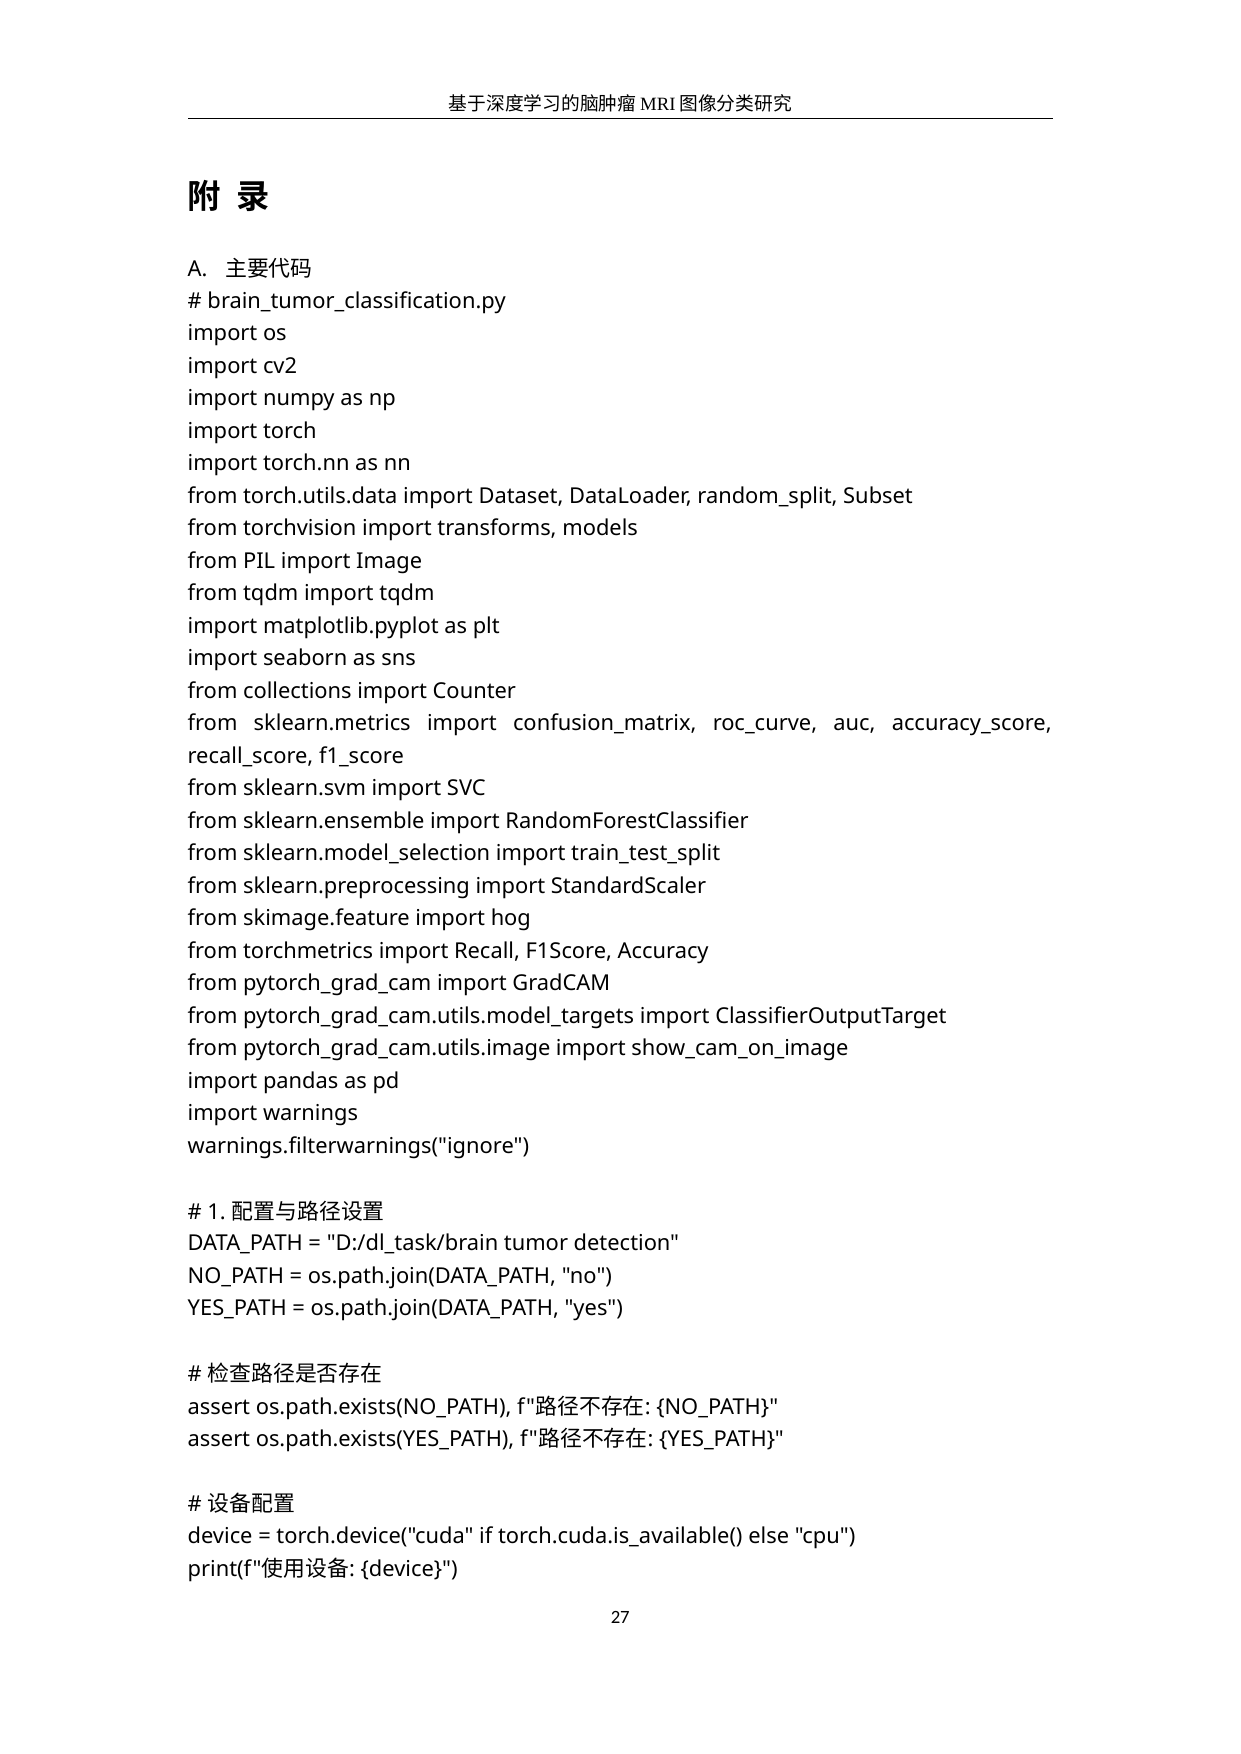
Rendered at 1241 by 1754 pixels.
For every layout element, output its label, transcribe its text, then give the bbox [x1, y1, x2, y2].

text import numpy as np [187, 381, 1053, 413]
text DATA_PATH = "D:/dl_task/brain tumor detection" [187, 1226, 1053, 1258]
text from sklearn.model_selection import train_test_split [187, 836, 1053, 868]
text from sklearn.ensemble import RandomForestClassifier [187, 803, 1053, 836]
text from pytorch_grad_cam import GradCAM [187, 966, 1053, 998]
text from collections import Counter [187, 673, 1053, 706]
text from tqdm import tqdm [187, 576, 1053, 608]
text warnings.filterwarnings("ignore") [187, 1128, 1053, 1161]
text assert os.path.exists(YES_PATH), f"路径不存在: {YES_PATH}" [187, 1421, 1053, 1453]
text import pandas as pd [187, 1063, 1053, 1096]
text import matplotlib.pyplot as plt [187, 608, 1053, 641]
text print(f"使用设备: {device}") [187, 1551, 1053, 1583]
text 附 录 [187, 162, 1053, 227]
text from torch.utils.data import Dataset, DataLoader, random_split, Subset [187, 478, 1053, 511]
text NO_PATH = os.path.join(DATA_PATH, "no") [187, 1258, 1053, 1291]
text # 设备配置 [187, 1486, 1053, 1518]
text from torchvision import transforms, models [187, 511, 1053, 543]
text device = torch.device("cuda" if torch.cuda.is_available() else "cpu") [187, 1518, 1053, 1551]
text # 1. 配置与路径设置 [187, 1193, 1053, 1226]
text from sklearn.metrics import confusion_matrix, roc_curve, auc, accuracy_score, recall_score, f1_score [187, 706, 1053, 771]
list 主要代码 [187, 251, 1053, 283]
text from pytorch_grad_cam.utils.model_targets import ClassifierOutputTarget [187, 998, 1053, 1031]
text import torch [187, 413, 1053, 446]
text assert os.path.exists(NO_PATH), f"路径不存在: {NO_PATH}" [187, 1388, 1053, 1421]
text import cv2 [187, 348, 1053, 381]
text import os [187, 316, 1053, 348]
text # 检查路径是否存在 [187, 1356, 1053, 1388]
text from sklearn.preprocessing import StandardScaler [187, 868, 1053, 901]
text from torchmetrics import Recall, F1Score, Accuracy [187, 933, 1053, 966]
text from sklearn.svm import SVC [187, 771, 1053, 803]
text # brain_tumor_classification.py [187, 283, 1053, 316]
text from skimage.feature import hog [187, 901, 1053, 933]
text import torch.nn as nn [187, 446, 1053, 478]
text from pytorch_grad_cam.utils.image import show_cam_on_image [187, 1031, 1053, 1063]
text import seaborn as sns [187, 641, 1053, 673]
text from PIL import Image [187, 543, 1053, 576]
text import warnings [187, 1096, 1053, 1128]
text YES_PATH = os.path.join(DATA_PATH, "yes") [187, 1291, 1053, 1323]
